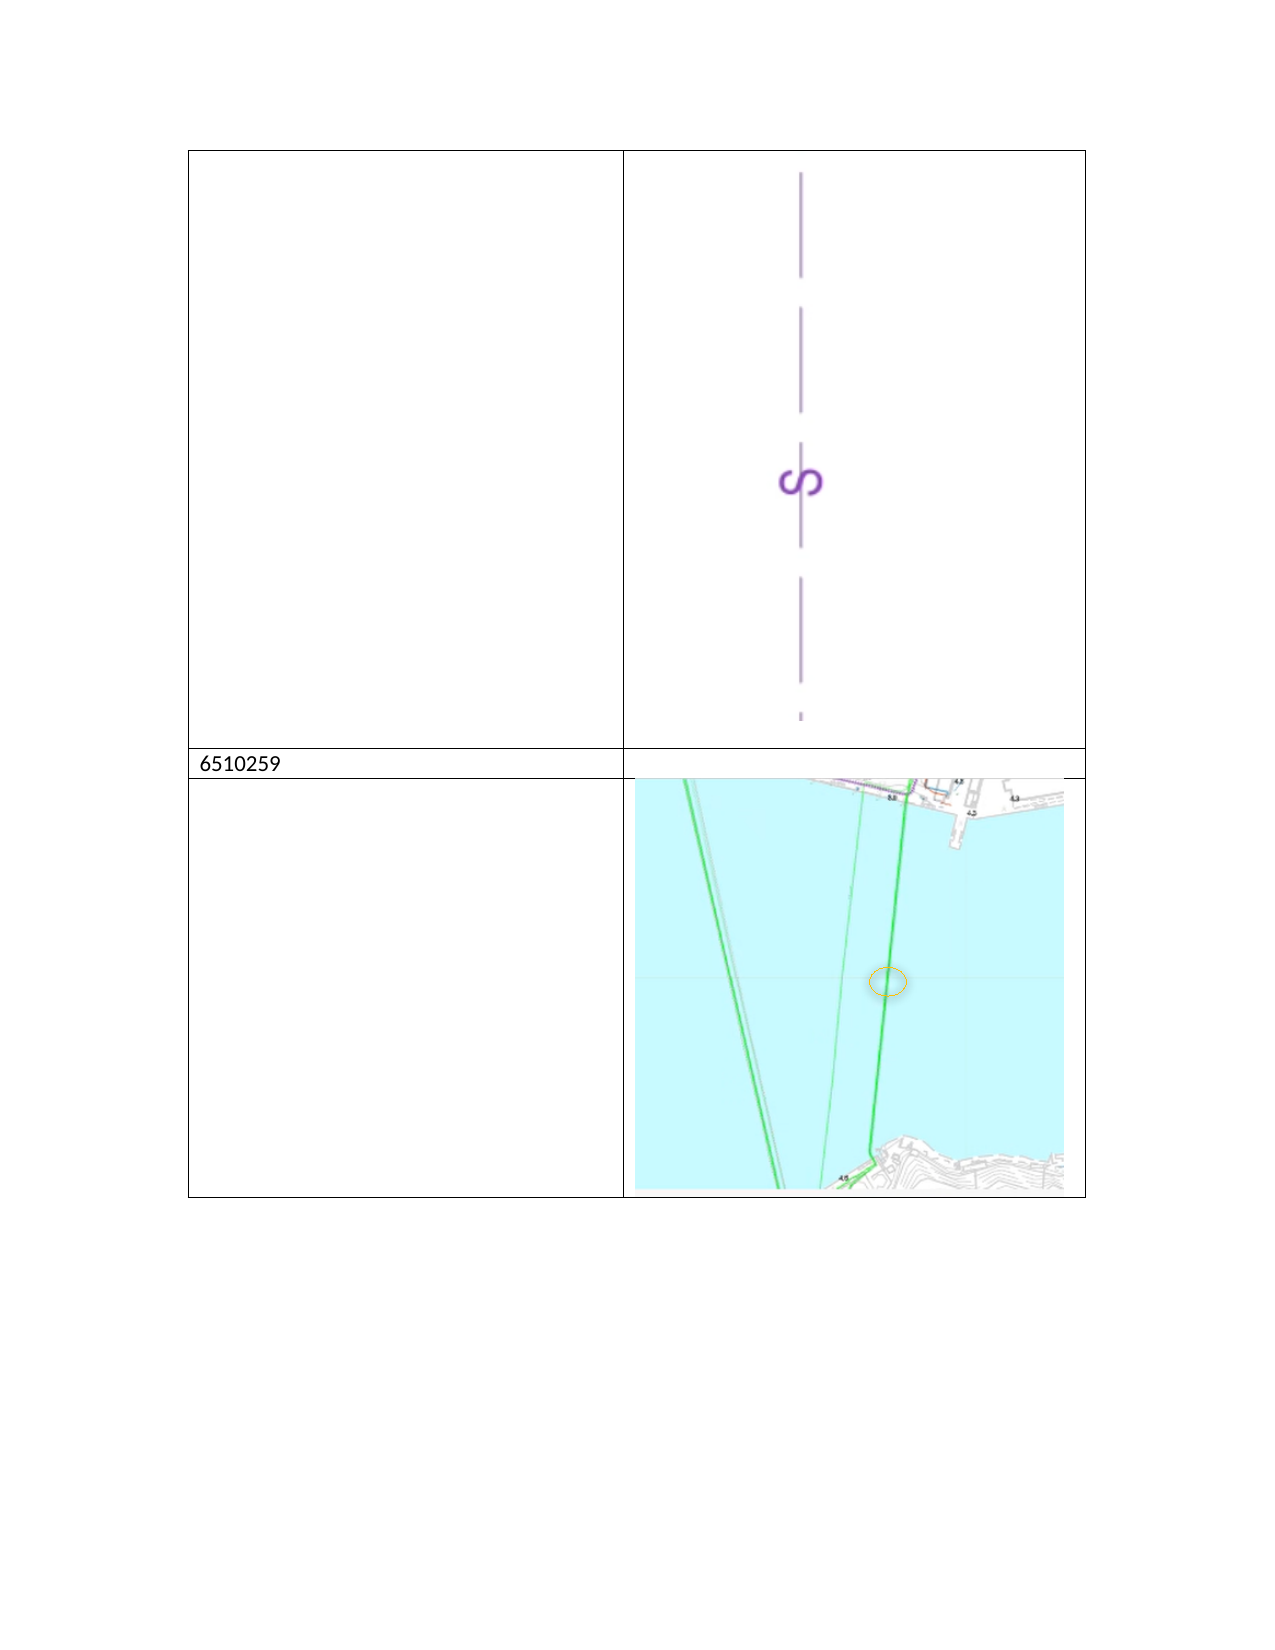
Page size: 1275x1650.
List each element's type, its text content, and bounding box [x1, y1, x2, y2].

table_cell [624, 779, 635, 1197]
table_cell [189, 779, 623, 1197]
table_cell [189, 151, 623, 748]
picture [635, 778, 1064, 1197]
table_cell 6510259 [189, 749, 623, 777]
table_cell [624, 749, 1085, 777]
table_cell [1064, 779, 1085, 1197]
table_cell [624, 151, 1085, 748]
picture [635, 151, 1026, 721]
